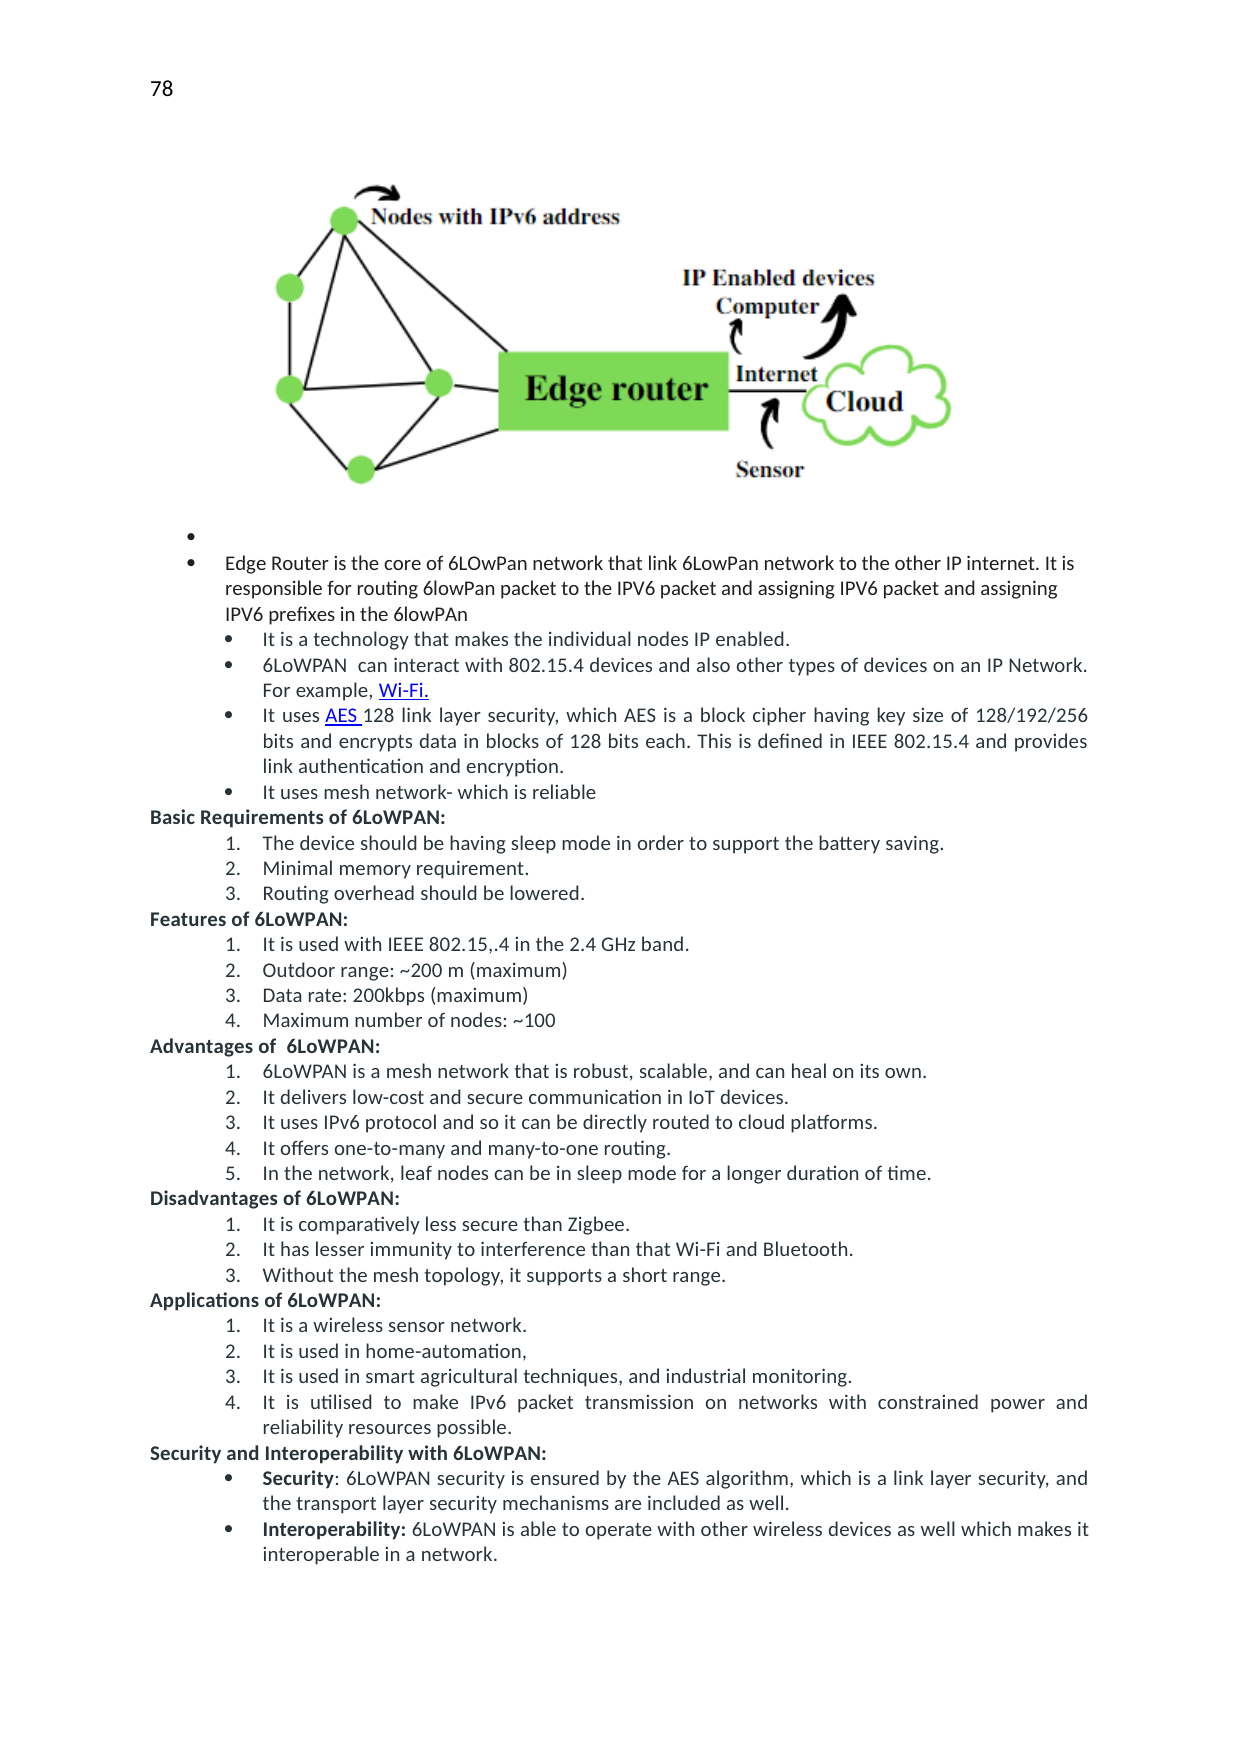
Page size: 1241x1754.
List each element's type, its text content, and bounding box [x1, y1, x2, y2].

list It is used in smart agricultural techniques, and industrial monitoring. [225, 1363, 1090, 1389]
list It uses mesh network- which is reliable [225, 779, 1090, 804]
subtitle Advantages of 6LoWPAN: [150, 1033, 1090, 1058]
list Minimal memory requirement. [225, 855, 1090, 881]
list Data rate: 200kbps (maximum) [225, 982, 1090, 1008]
list It is a technology that makes the individual nodes IP enabled. [225, 626, 1090, 652]
list 6LoWPAN is a mesh network that is robust, scalable, and can heal on its own. [225, 1058, 1090, 1084]
list It has lesser immunity to interference than that Wi-Fi and Bluetooth. [225, 1236, 1090, 1262]
list Interoperability: 6LoWPAN is able to operate with other wireless devices as well which makes it interoperable in a network. [225, 1516, 1090, 1567]
list The device should be having sleep mode in order to support the battery saving. [225, 830, 1090, 855]
subtitle Disadvantages of 6LoWPAN: [150, 1186, 1090, 1211]
list In the network, leaf nodes can be in sleep mode for a longer duration of time. [225, 1160, 1090, 1186]
list Maximum number of nodes: ~100 [225, 1008, 1090, 1033]
list It is utilised to make IPv6 packet transmission on networks with constrained power and reliability resources possible. [225, 1389, 1090, 1440]
subtitle Basic Requirements of 6LoWPAN: [150, 804, 1090, 830]
subtitle Security and Interoperability with 6LoWPAN: [150, 1440, 1090, 1465]
list Outdoor range: ~200 m (maximum) [225, 957, 1090, 982]
list It is used in home-automation, [225, 1338, 1090, 1363]
list 6LoWPAN can interact with 802.15.4 devices and also other types of devices on an IP Network. For example, Wi-Fi. [225, 652, 1090, 703]
list It uses IPv6 protocol and so it can be directly routed to cloud platforms. [225, 1109, 1090, 1135]
list It uses AES 128 link layer security, which AES is a block cipher having key size of 128/192/256 bits and encrypts data in blocks of 128 bits each. This is defined in IEEE 802.15.4 and provides link authentication and encryption. [225, 703, 1090, 779]
list It is used with IEEE 802.15,.4 in the 2.4 GHz band. [225, 931, 1090, 957]
subtitle Applications of 6LoWPAN: [150, 1287, 1090, 1313]
list It offers one-to-many and many-to-one routing. [225, 1135, 1090, 1160]
list Routing overhead should be lowered. [225, 881, 1090, 906]
list It is comparatively less secure than Zigbee. [225, 1211, 1090, 1236]
picture [225, 150, 1038, 545]
list It is a wireless sensor network. [225, 1313, 1090, 1338]
list Security: 6LoWPAN security is ensured by the AES algorithm, which is a link layer security, and the transport layer security mechanisms are included as well. [225, 1465, 1090, 1516]
list Edge Router is the core of 6LOwPan network that link 6LowPan network to the other IP internet. It is responsible for routing 6lowPan packet to the IPV6 packet and assigning IPV6 packet and assigning IPV6 prefixes in the 6lowPAn [187, 550, 1090, 626]
list Without the mesh topology, it supports a short range. [225, 1262, 1090, 1287]
subtitle Features of 6LoWPAN: [150, 906, 1090, 931]
list It delivers low-cost and secure communication in IoT devices. [225, 1084, 1090, 1109]
